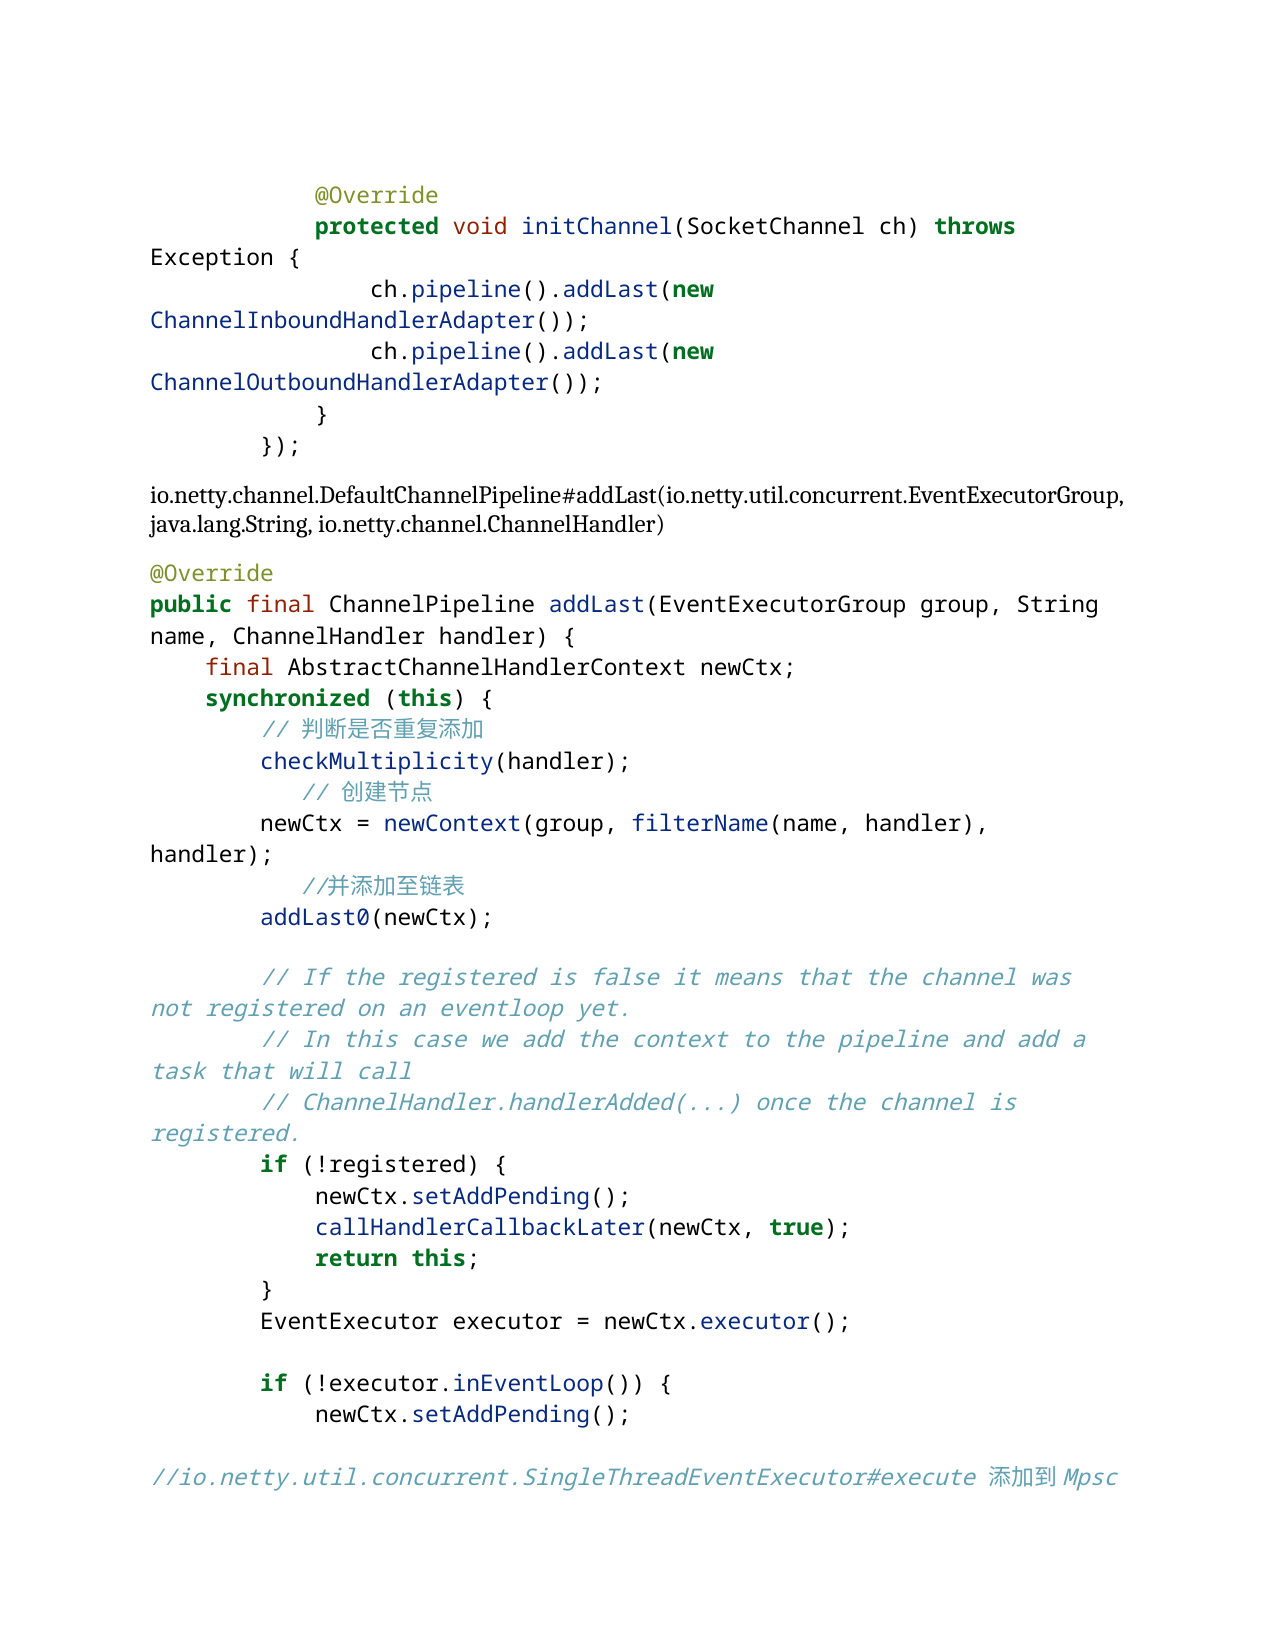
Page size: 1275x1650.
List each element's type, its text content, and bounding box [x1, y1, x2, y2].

text io.netty.channel.DefaultChannelPipeline#addLast(io.netty.util.concurrent.EventExecutorGroup, java.lang.String, io.netty.channel.ChannelHandler) [150, 481, 1125, 538]
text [150, 150, 1125, 460]
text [150, 557, 1125, 1492]
